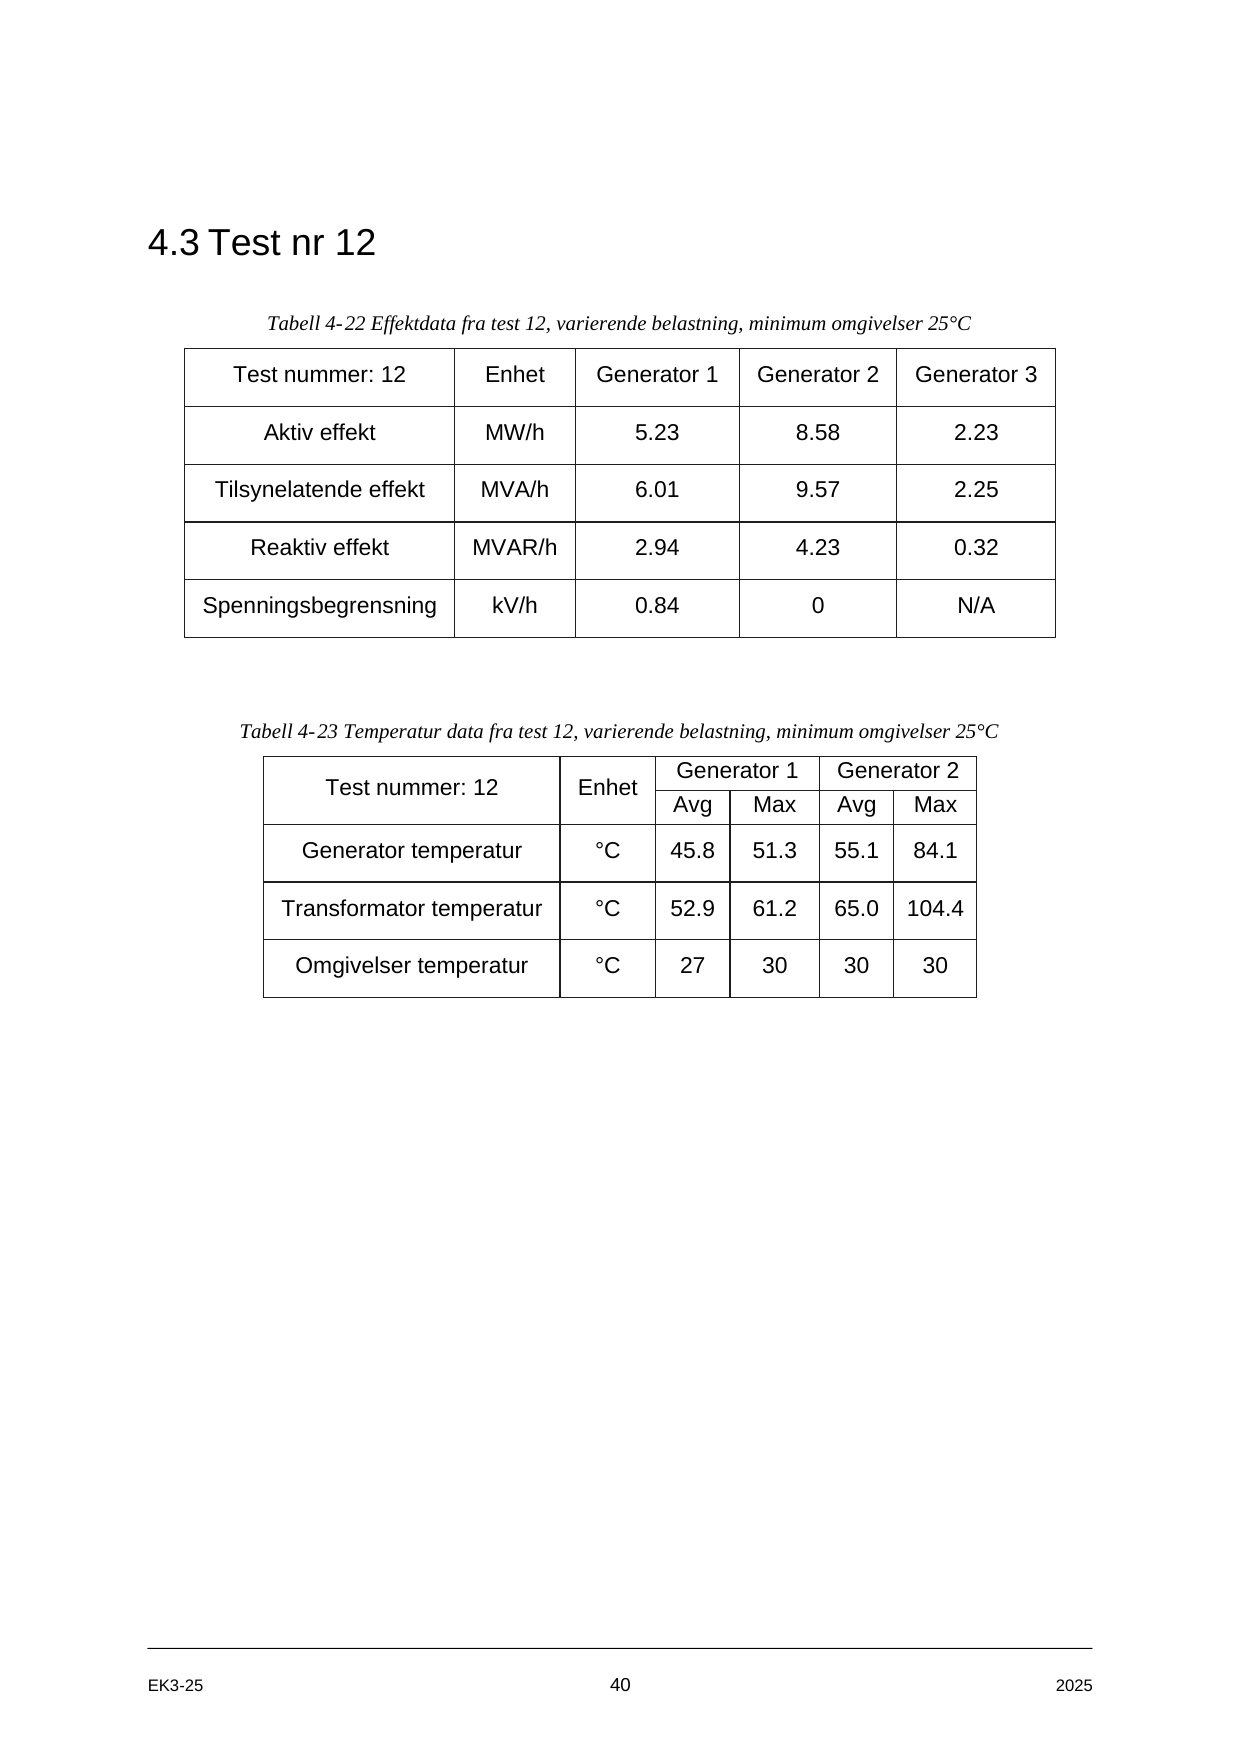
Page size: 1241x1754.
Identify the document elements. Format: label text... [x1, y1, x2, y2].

table_cell kV/h [455, 580, 575, 637]
table_cell 52.9 [656, 883, 729, 939]
table_cell MW/h [455, 407, 575, 463]
table_cell 5.23 [576, 407, 739, 463]
table_cell Transformator temperatur [264, 883, 559, 939]
table_cell Generator temperatur [264, 825, 559, 881]
table_cell Avg [820, 791, 893, 823]
table_cell N/A [897, 580, 1055, 637]
table_cell Reaktiv effekt [185, 523, 454, 579]
table_cell 30 [820, 940, 893, 997]
table_header Enhet [561, 757, 655, 823]
table_cell 84.1 [894, 825, 976, 881]
table_header Generator 2 [820, 757, 976, 789]
table_cell 55.1 [820, 825, 893, 881]
subtitle Test nr 12 [148, 213, 1092, 263]
table_cell 45.8 [656, 825, 729, 881]
table_cell °C [561, 825, 655, 881]
table_cell 27 [656, 940, 729, 997]
table_cell 30 [894, 940, 976, 997]
table_cell 6.01 [576, 465, 739, 521]
table_cell 30 [731, 940, 819, 997]
table_header Generator 2 [740, 349, 896, 406]
table_cell 0.32 [897, 523, 1055, 579]
table_cell Tilsynelatende effekt [185, 465, 454, 521]
table_cell 0 [740, 580, 896, 637]
table_cell 9.57 [740, 465, 896, 521]
table_cell 2.94 [576, 523, 739, 579]
table_cell 61.2 [731, 883, 819, 939]
table_cell 8.58 [740, 407, 896, 463]
table_cell Max [894, 791, 976, 823]
table_cell 4.23 [740, 523, 896, 579]
table_header Generator 1 [656, 757, 819, 789]
table_cell 51.3 [731, 825, 819, 881]
table_cell Spenningsbegrensning [185, 580, 454, 637]
table_cell 2.23 [897, 407, 1055, 463]
table_cell Omgivelser temperatur [264, 940, 559, 997]
table_cell Max [731, 791, 819, 823]
table_header Test nummer: 12 [185, 349, 454, 406]
table_cell Avg [656, 791, 729, 823]
table_cell °C [561, 883, 655, 939]
table_cell MVA/h [455, 465, 575, 521]
table_cell 104.4 [894, 883, 976, 939]
table_cell 0.84 [576, 580, 739, 637]
table_header Generator 3 [897, 349, 1055, 406]
table_cell 2.25 [897, 465, 1055, 521]
table_cell 65.0 [820, 883, 893, 939]
table_cell Aktiv effekt [185, 407, 454, 463]
table_cell °C [561, 940, 655, 997]
table_header Test nummer: 12 [264, 757, 559, 823]
table_header Generator 1 [576, 349, 739, 406]
table_header Enhet [455, 349, 575, 406]
table_cell MVAR/h [455, 523, 575, 579]
